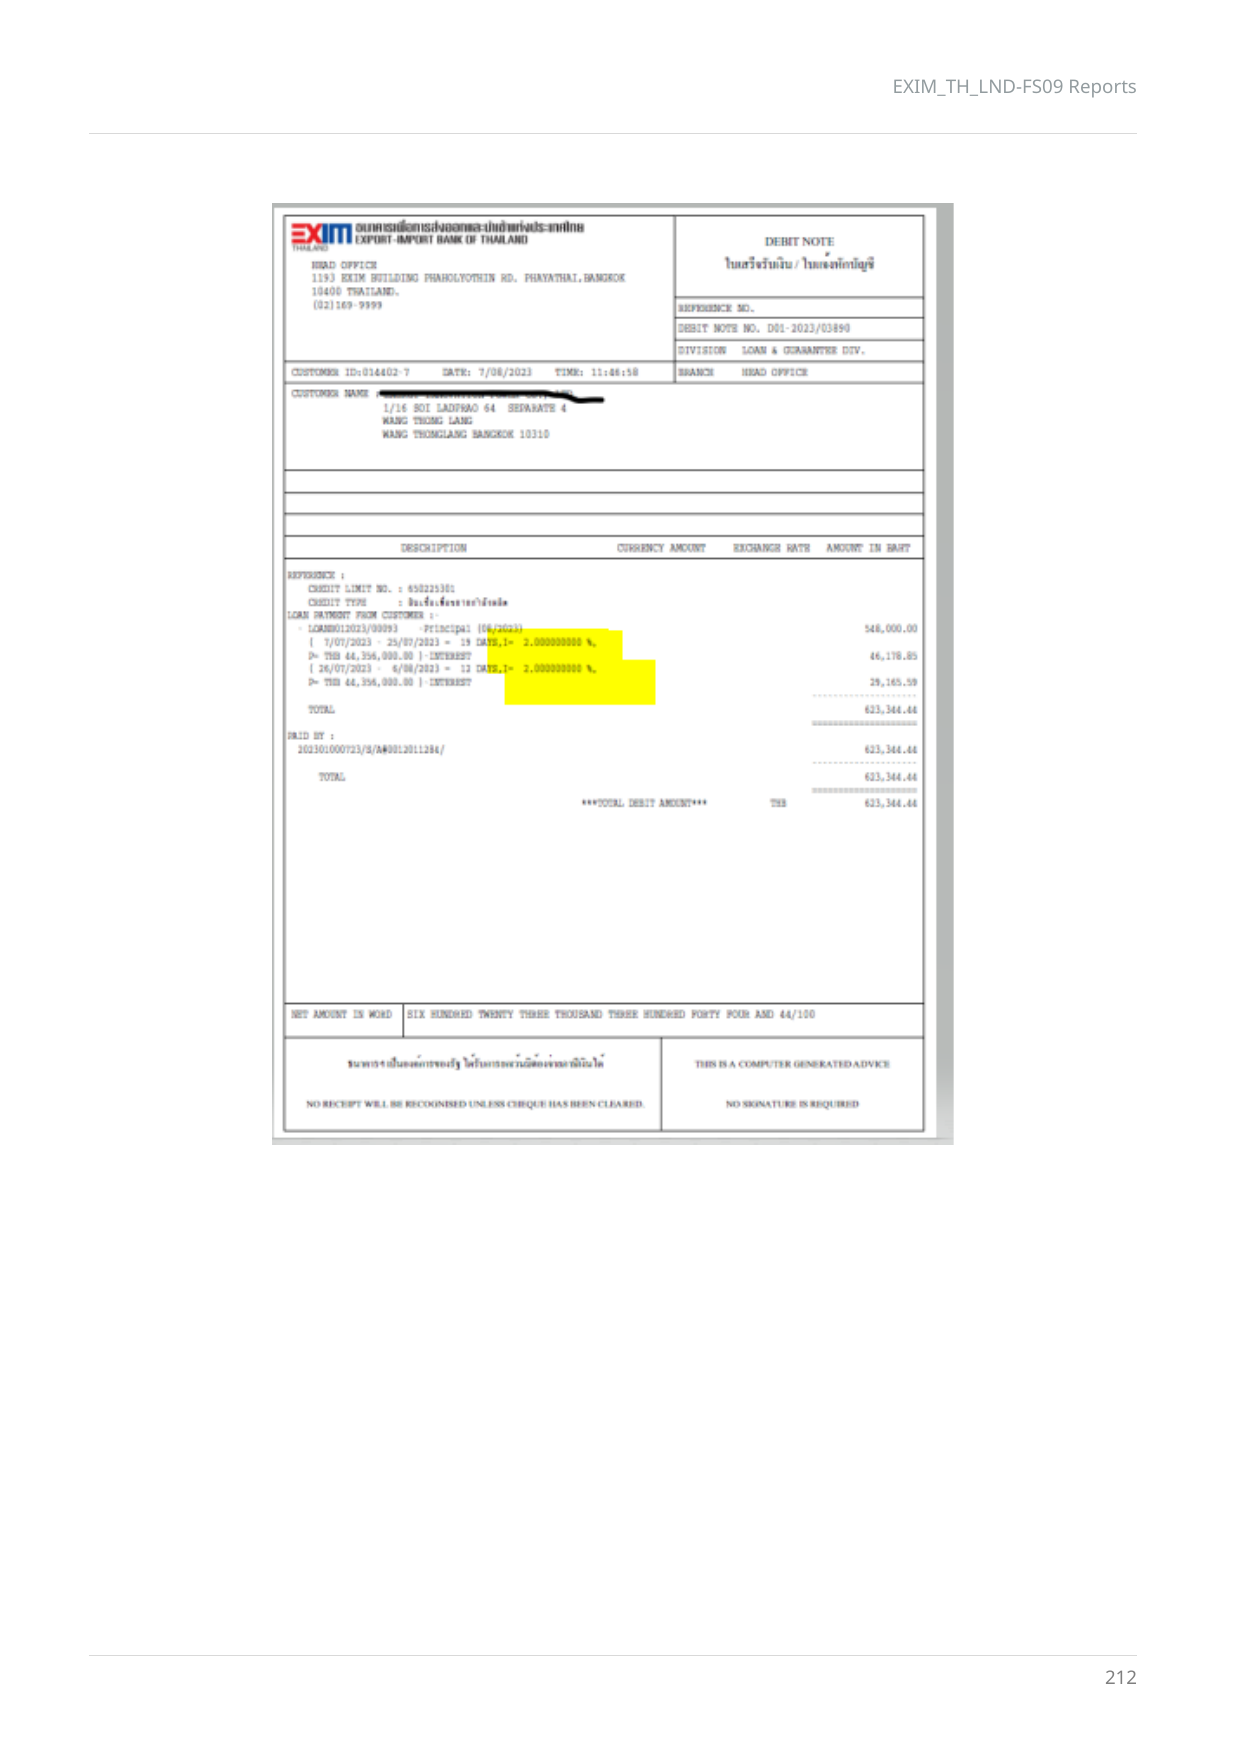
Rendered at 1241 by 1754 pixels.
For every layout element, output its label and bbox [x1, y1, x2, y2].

picture [272, 203, 954, 1145]
